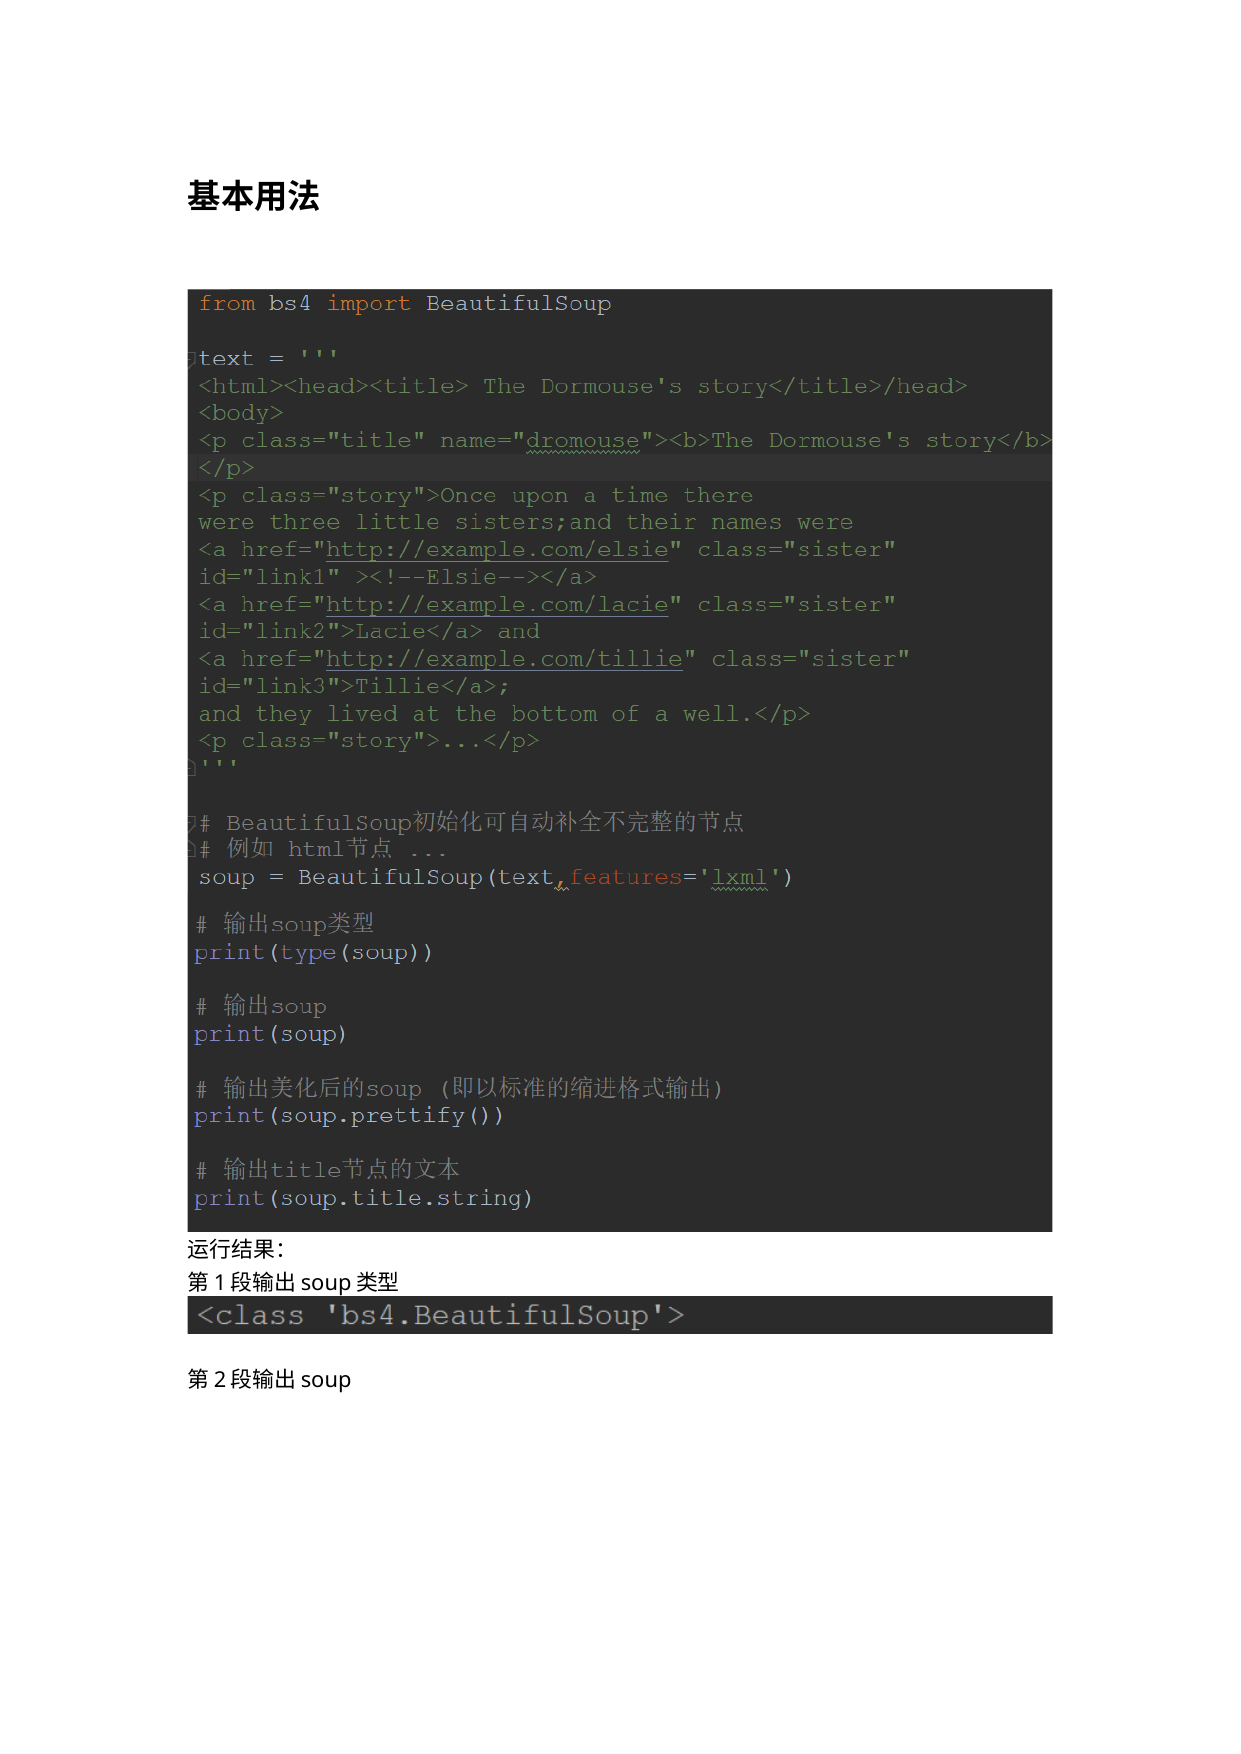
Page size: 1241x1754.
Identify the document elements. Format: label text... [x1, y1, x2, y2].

text 运行结果： [187, 1232, 1053, 1264]
picture [187, 1296, 1053, 1334]
text 第1段输出soup类型 [187, 1264, 1053, 1296]
subtitle 基本用法 [187, 162, 1053, 227]
text 第2段输出soup [187, 1362, 1053, 1394]
picture [187, 289, 1053, 1232]
